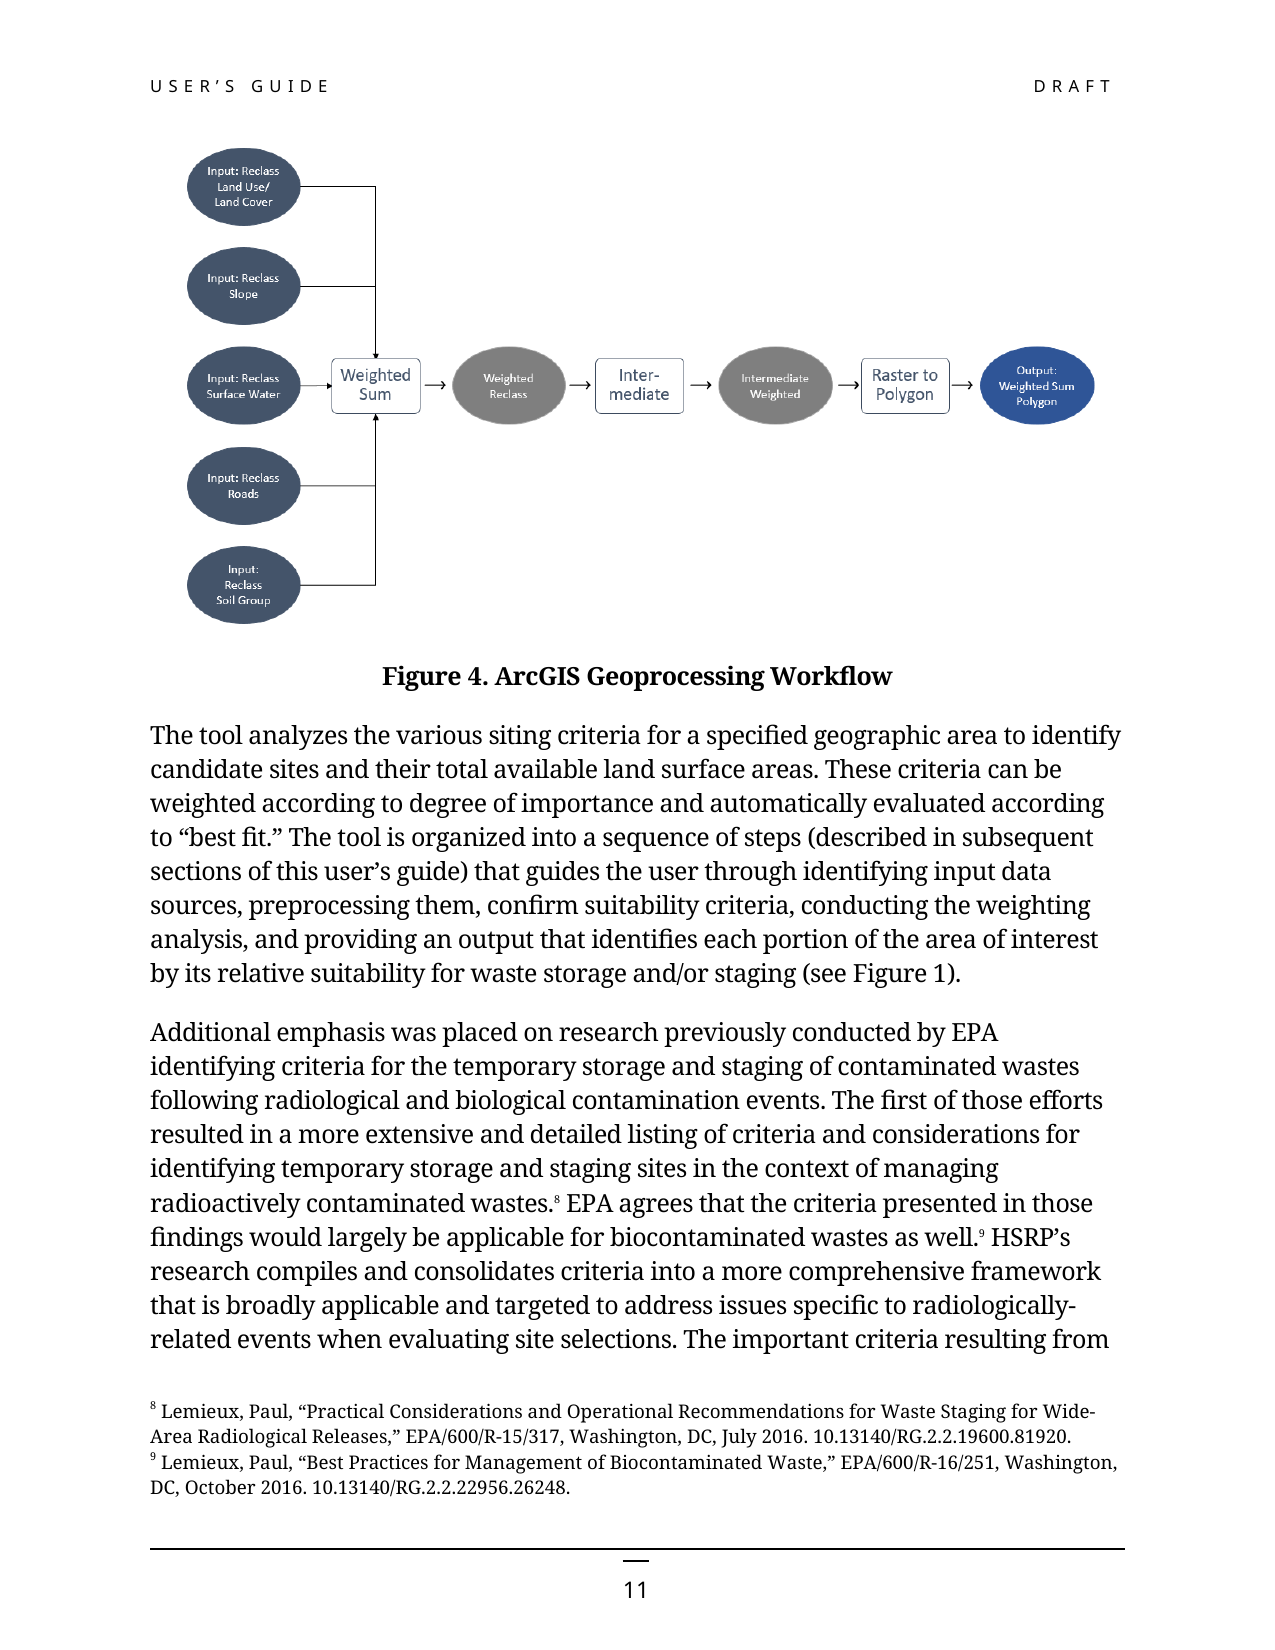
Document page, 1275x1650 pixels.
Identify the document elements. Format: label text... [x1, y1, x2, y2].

text The tool analyzes the various siting criteria for a specified geographic area to identify candidate sites and their total available land surface areas. These criteria can be weighted according to degree of importance and automatically evaluated according to “best fit.” The tool is organized into a sequence of steps (described in subsequent sections of this user’s guide) that guides the user through identifying input data sources, preprocessing them, confirm suitability criteria, conducting the weighting analysis, and providing an output that identifies each portion of the area of interest by its relative suitability for waste storage and/or staging (see Figure 1). [150, 717, 1125, 990]
title Figure 4. ArcGIS Geoprocessing Workflow [150, 658, 1125, 692]
picture [165, 125, 1110, 642]
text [150, 1015, 1125, 1356]
